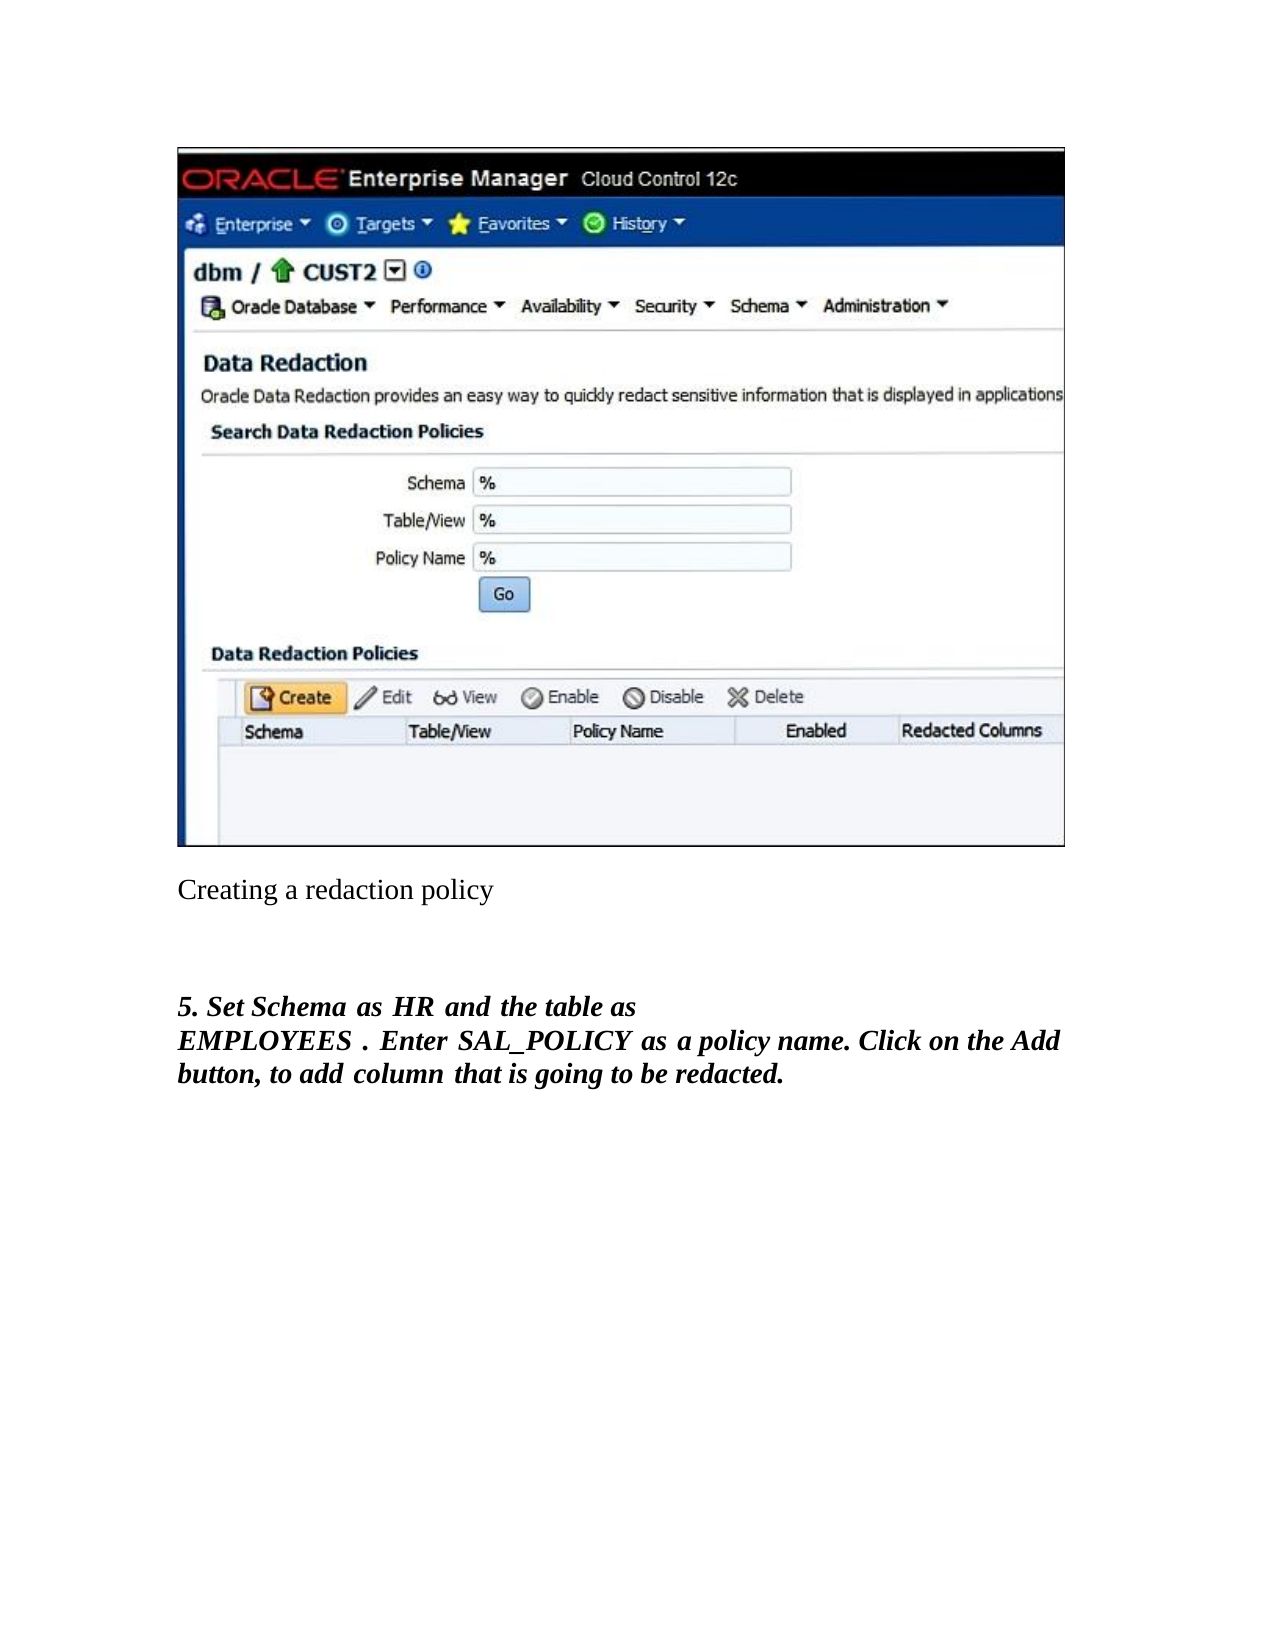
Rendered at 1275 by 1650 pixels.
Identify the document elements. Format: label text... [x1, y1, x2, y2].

picture [177, 147, 1065, 847]
text Creating a redaction policy [177, 872, 1098, 906]
text 5. Set Schema as HR and the table as EMPLOYEES . Enter SAL_POLICY as a policy name. Click on the Add button, to add column that is going to be redacted. [177, 989, 1098, 1090]
